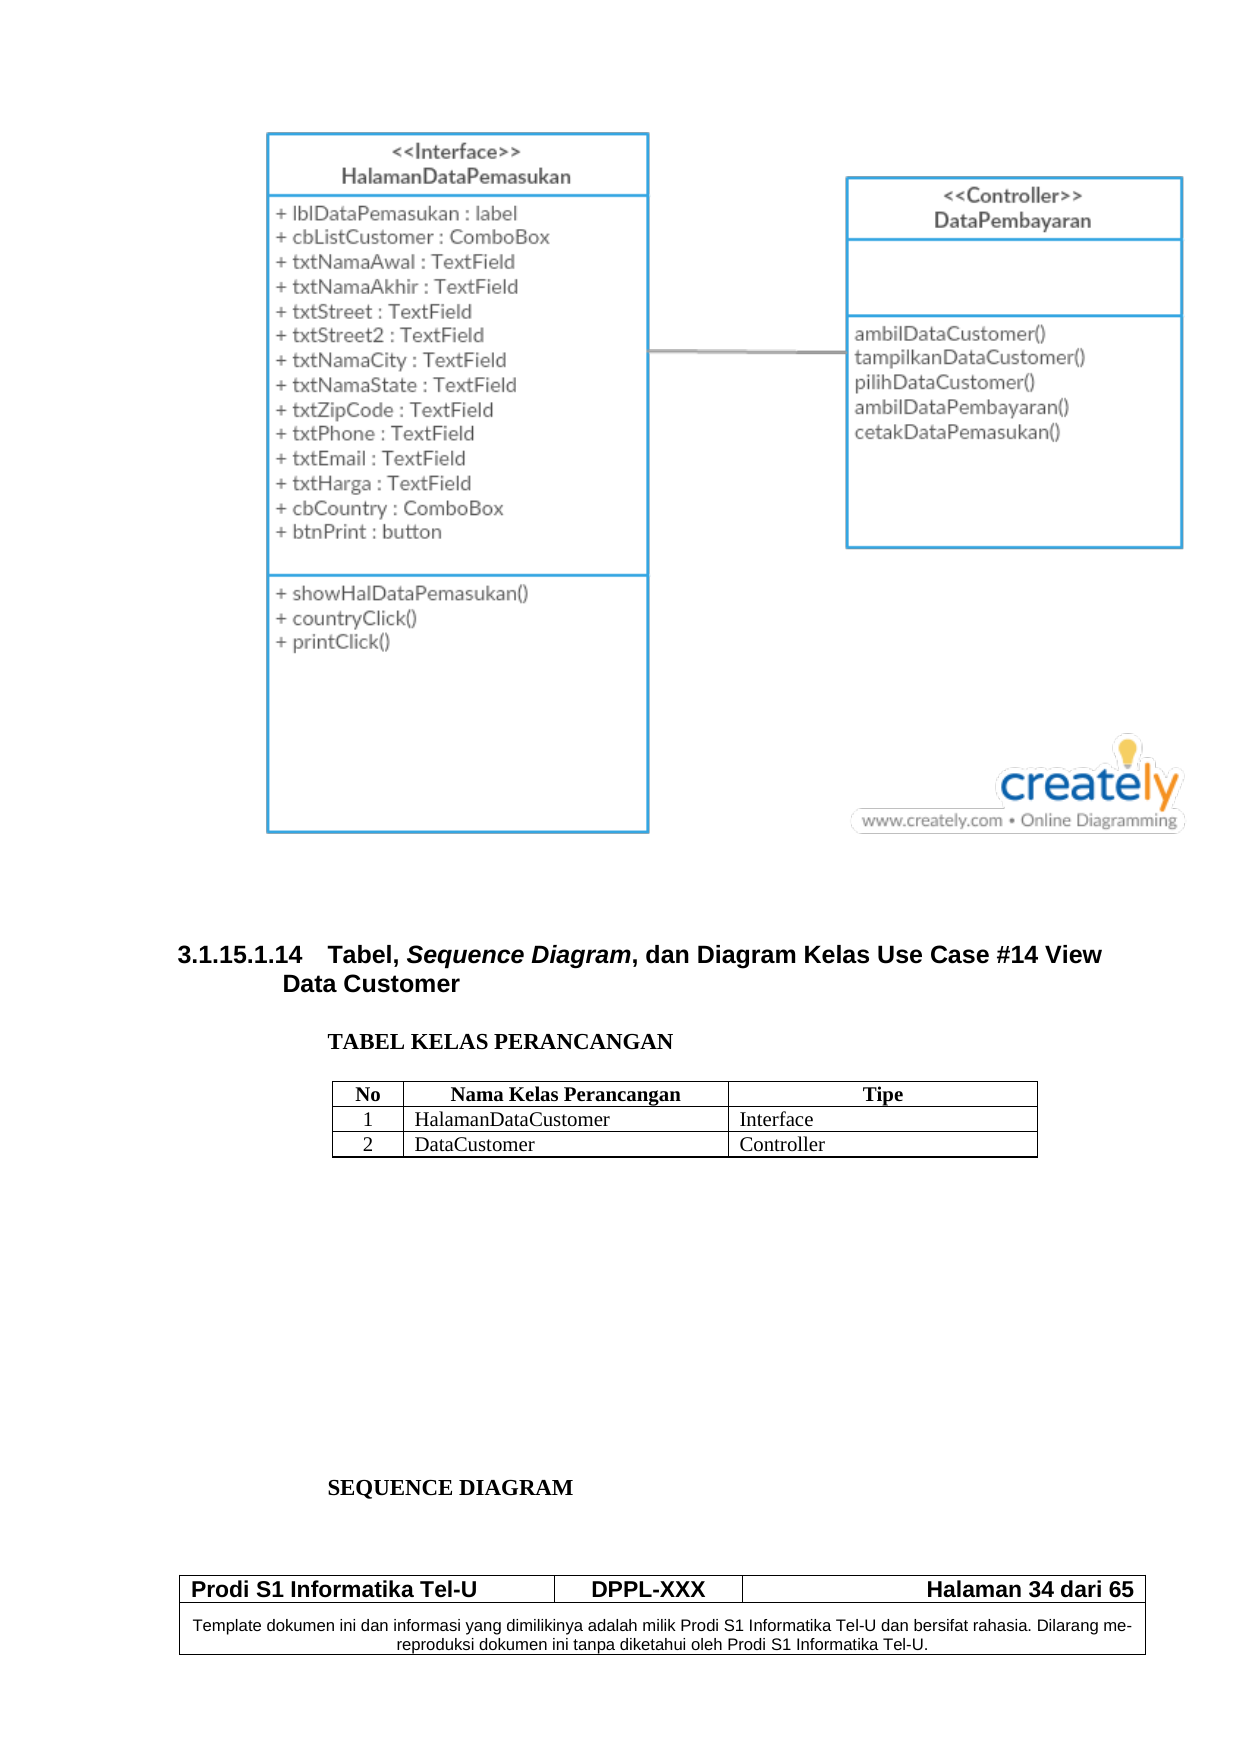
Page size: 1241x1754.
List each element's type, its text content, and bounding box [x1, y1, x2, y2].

table_header Tipe [729, 1082, 1037, 1106]
table_cell HalamanDataCustomer [404, 1107, 728, 1131]
table_cell 2 [333, 1132, 403, 1156]
table_cell Controller [729, 1132, 1037, 1156]
text SEQUENCE DIAGRAM [252, 1474, 1122, 1500]
picture [252, 118, 1198, 844]
table_cell Interface [729, 1107, 1037, 1131]
table_header No [333, 1082, 403, 1106]
text TABEL KELAS PERANCANGAN [327, 1028, 1122, 1055]
table_cell 1 [333, 1107, 403, 1131]
subtitle Tabel, Sequence Diagram, dan Diagram Kelas Use Case #14 View Data Customer [177, 941, 1122, 998]
table_header Nama Kelas Perancangan [404, 1082, 728, 1106]
table_cell DataCustomer [404, 1132, 728, 1156]
